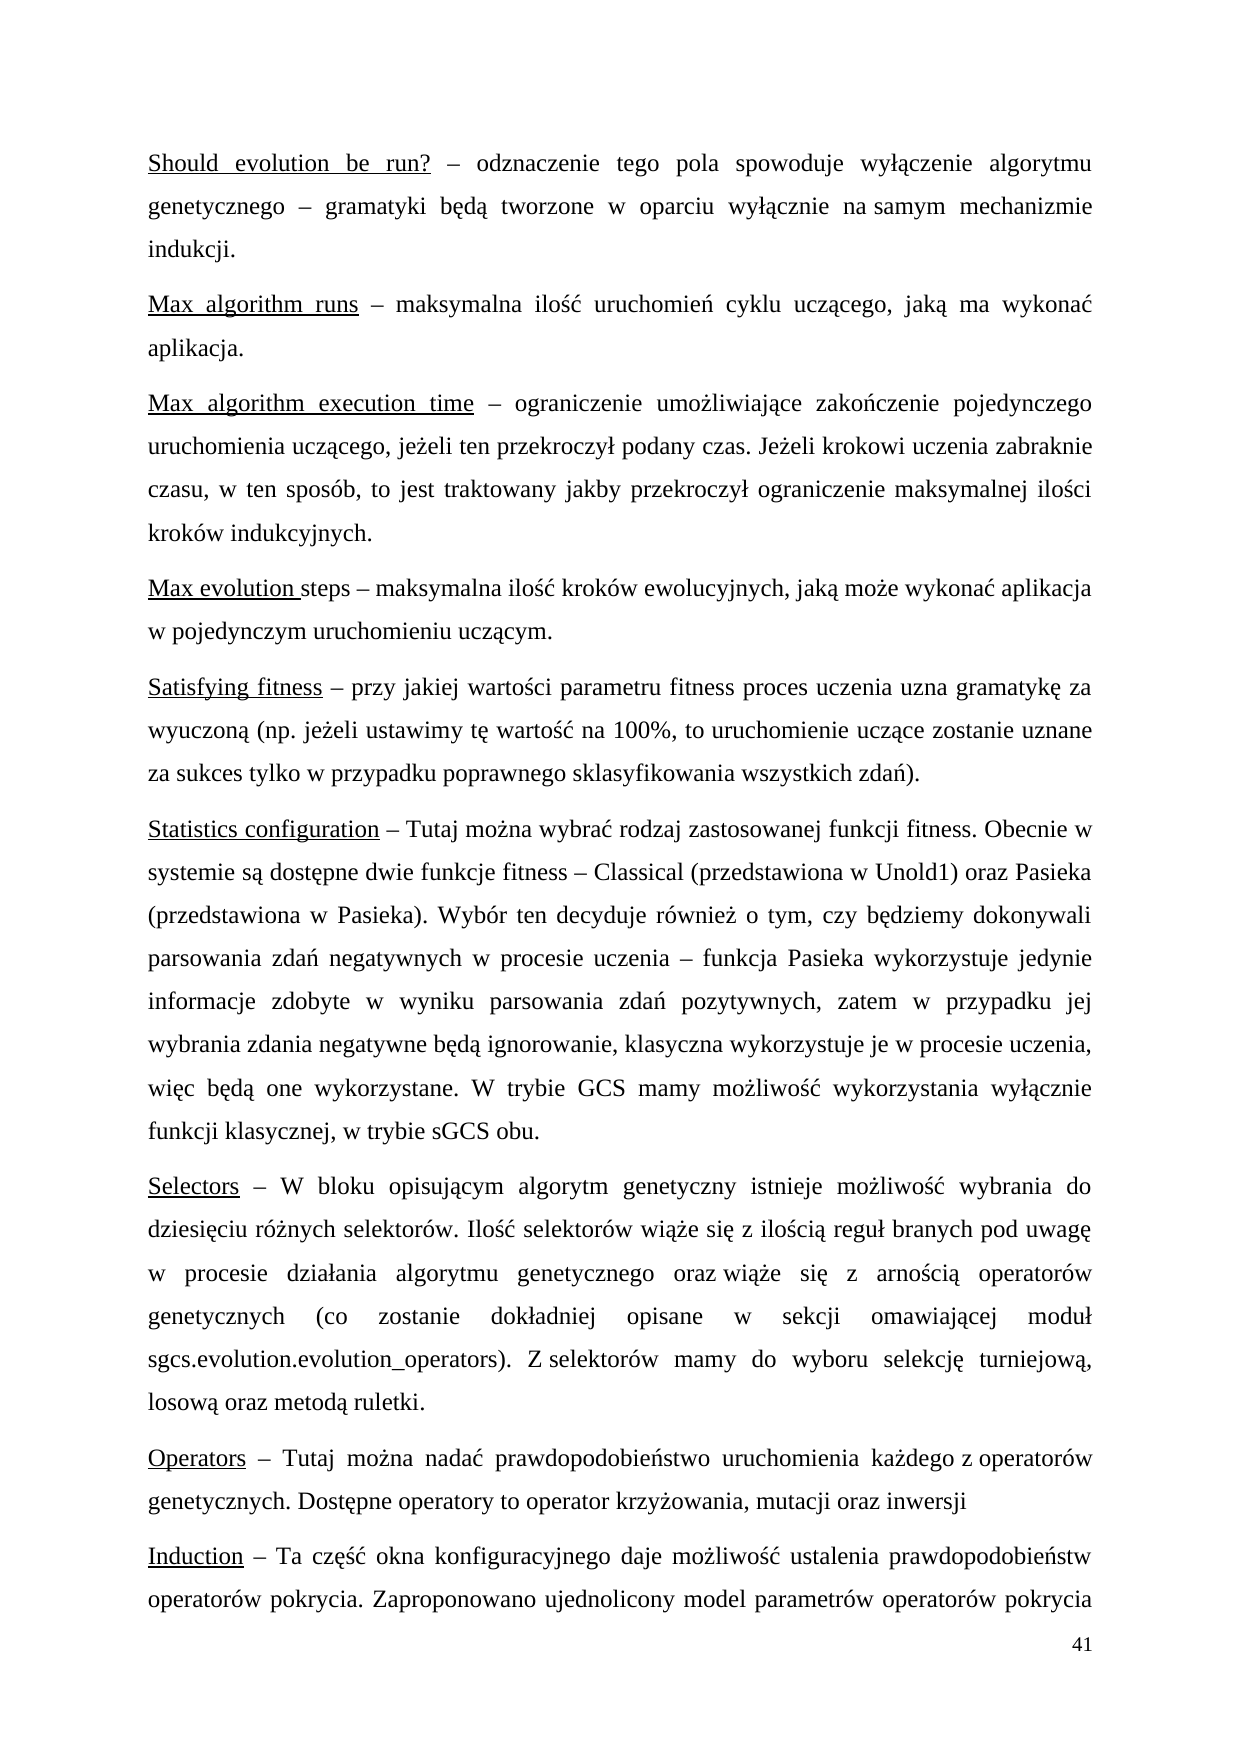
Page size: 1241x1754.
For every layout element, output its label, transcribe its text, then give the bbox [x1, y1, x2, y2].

text Max evolution steps – maksymalna ilość kroków ewolucyjnych, jaką może wykonać aplikacja w pojedynczym uruchomieniu uczącym. [148, 573, 1093, 645]
text Should evolution be run? – odznaczenie tego pola spowoduje wyłączenie algorytmu genetycznego – gramatyki będą tworzone w oparciu wyłącznie na samym mechanizmie indukcji. [148, 148, 1093, 263]
text Max algorithm execution time – ograniczenie umożliwiające zakończenie pojedynczego uruchomienia uczącego, jeżeli ten przekroczył podany czas. Jeżeli krokowi uczenia zabraknie czasu, w ten sposób, to jest traktowany jakby przekroczył ograniczenie maksymalnej ilości kroków indukcyjnych. [148, 388, 1093, 546]
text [148, 1541, 1093, 1613]
text Max algorithm runs – maksymalna ilość uruchomień cyklu uczącego, jaką ma wykonać aplikacja. [148, 289, 1093, 361]
text Operators – Tutaj można nadać prawdopodobieństwo uruchomienia każdego z operatorów genetycznych. Dostępne operatory to operator krzyżowania, mutacji oraz inwersji [148, 1443, 1093, 1514]
text Satisfying fitness – przy jakiej wartości parametru fitness proces uczenia uzna gramatykę za wyuczoną (np. jeżeli ustawimy tę wartość na 100%, to uruchomienie uczące zostanie uznane za sukces tylko w przypadku poprawnego sklasyfikowania wszystkich zdań). [148, 672, 1093, 787]
text Selectors – W bloku opisującym algorytm genetyczny istnieje możliwość wybrania do dziesięciu różnych selektorów. Ilość selektorów wiąże się z ilością reguł branych pod uwagę w procesie działania algorytmu genetycznego oraz wiąże się z arnością operatorów genetycznych (co zostanie dokładniej opisane w sekcji omawiającej moduł sgcs.evolution.evolution_operators). Z selektorów mamy do wyboru selekcję turniejową, losową oraz metodą ruletki. [148, 1171, 1093, 1416]
text Statistics configuration – Tutaj można wybrać rodzaj zastosowanej funkcji fitness. Obecnie w systemie są dostępne dwie funkcje fitness – Classical (przedstawiona w Unold1) oraz Pasieka (przedstawiona w Pasieka). Wybór ten decyduje również o tym, czy będziemy dokonywali parsowania zdań negatywnych w procesie uczenia – funkcja Pasieka wykorzystuje jedynie informacje zdobyte w wyniku parsowania zdań pozytywnych, zatem w przypadku jej wybrania zdania negatywne będą ignorowanie, klasyczna wykorzystuje je w procesie uczenia, więc będą one wykorzystane. W trybie GCS mamy możliwość wykorzystania wyłącznie funkcji klasycznej, w trybie sGCS obu. [148, 814, 1093, 1144]
